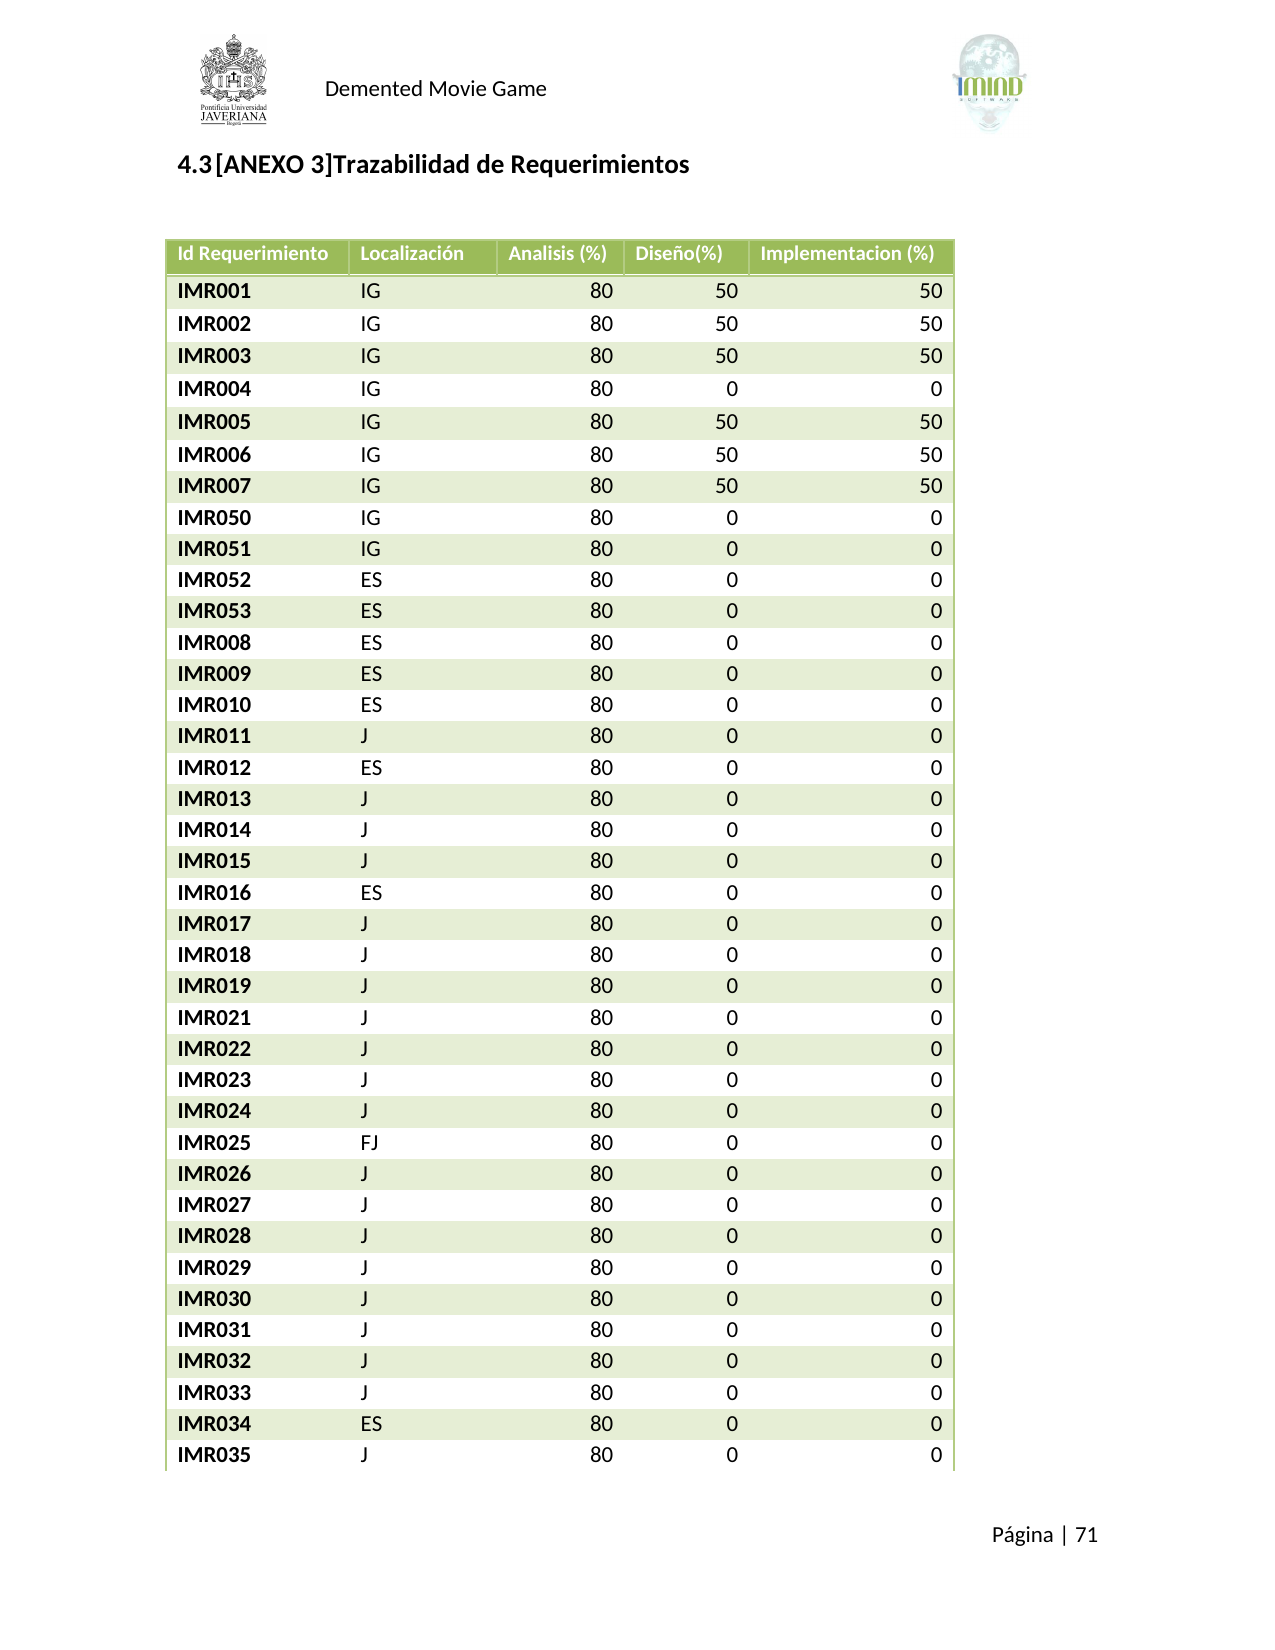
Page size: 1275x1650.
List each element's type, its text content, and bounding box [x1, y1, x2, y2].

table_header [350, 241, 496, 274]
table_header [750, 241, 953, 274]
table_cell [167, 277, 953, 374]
picture [951, 34, 1033, 138]
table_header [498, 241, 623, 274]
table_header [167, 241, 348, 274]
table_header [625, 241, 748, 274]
picture [200, 34, 267, 126]
subtitle [ANEXO 3]Trazabilidad de Requerimientos [177, 148, 1098, 181]
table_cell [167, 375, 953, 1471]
